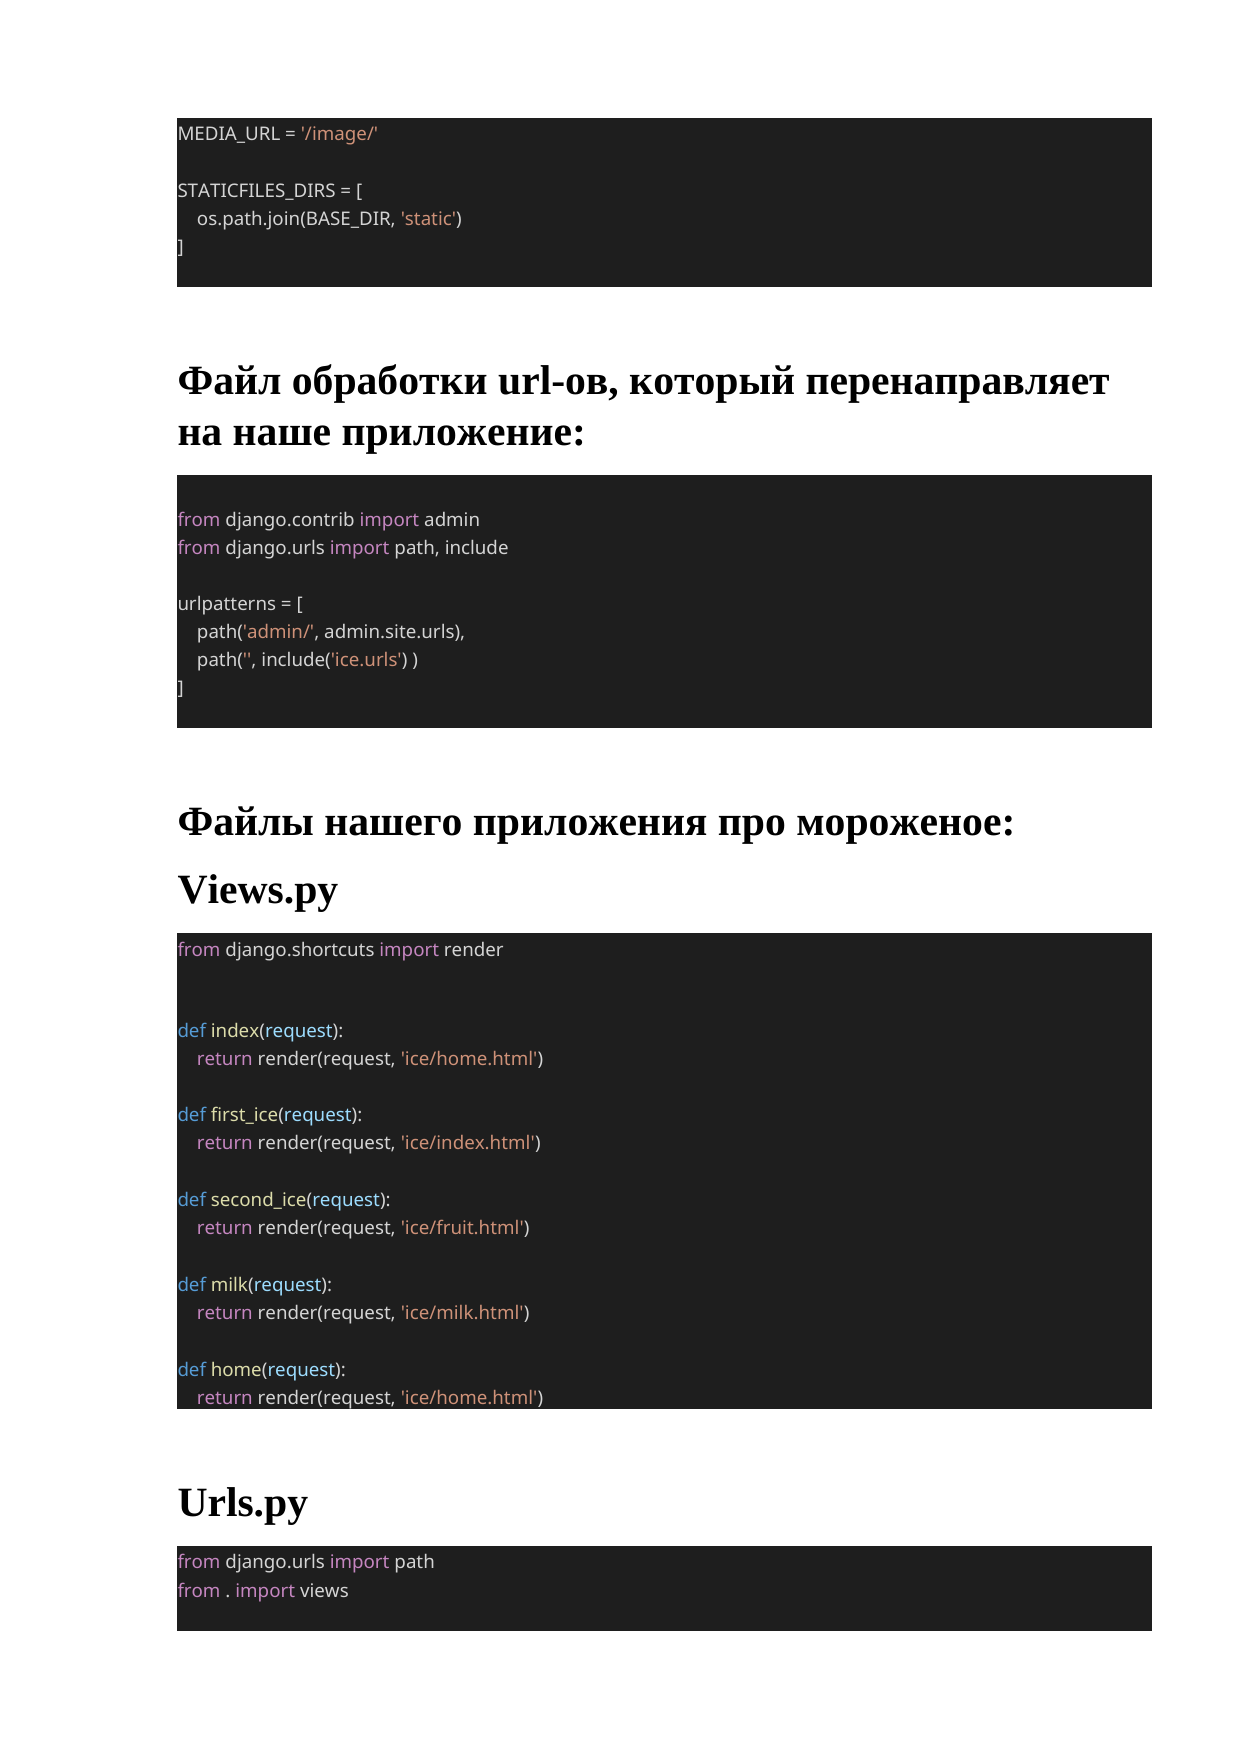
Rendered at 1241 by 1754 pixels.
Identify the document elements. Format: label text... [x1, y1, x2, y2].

text Файлы нашего приложения про мороженое: [177, 797, 1152, 844]
text return render(request, 'ice/index.html') [177, 1127, 1152, 1155]
text from django.urls import path, include [177, 531, 1152, 559]
text from django.contrib import admin [177, 503, 1152, 531]
text return render(request, 'ice/home.html') [177, 1043, 1152, 1071]
text from django.urls import path [177, 1546, 1152, 1574]
text os.path.join(BASE_DIR, 'static') [177, 202, 1152, 231]
text from django.shortcuts import render [177, 933, 1152, 961]
text Файл обработки url-ов, который перенаправляет на наше приложение: [177, 355, 1152, 455]
text def second_ice(request): [177, 1184, 1152, 1212]
text def milk(request): [177, 1269, 1152, 1297]
text from . import views [177, 1574, 1152, 1602]
text path('admin/', admin.site.urls), [177, 616, 1152, 644]
text def index(request): [177, 1014, 1152, 1043]
text def home(request): [177, 1353, 1152, 1381]
text def first_ice(request): [177, 1099, 1152, 1127]
text Urls.py [177, 1478, 1152, 1526]
text MEDIA_URL = '/image/' [177, 118, 1152, 146]
text urlpatterns = [ [177, 588, 1152, 616]
text ] [177, 672, 1152, 700]
text return render(request, 'ice/milk.html') [177, 1297, 1152, 1325]
text return render(request, 'ice/fruit.html') [177, 1212, 1152, 1240]
text ] [177, 231, 1152, 259]
text return render(request, 'ice/home.html') [177, 1381, 1152, 1409]
text STATICFILES_DIRS = [ [177, 174, 1152, 202]
text path('', include('ice.urls') ) [177, 644, 1152, 672]
text Views.py [177, 865, 1152, 913]
